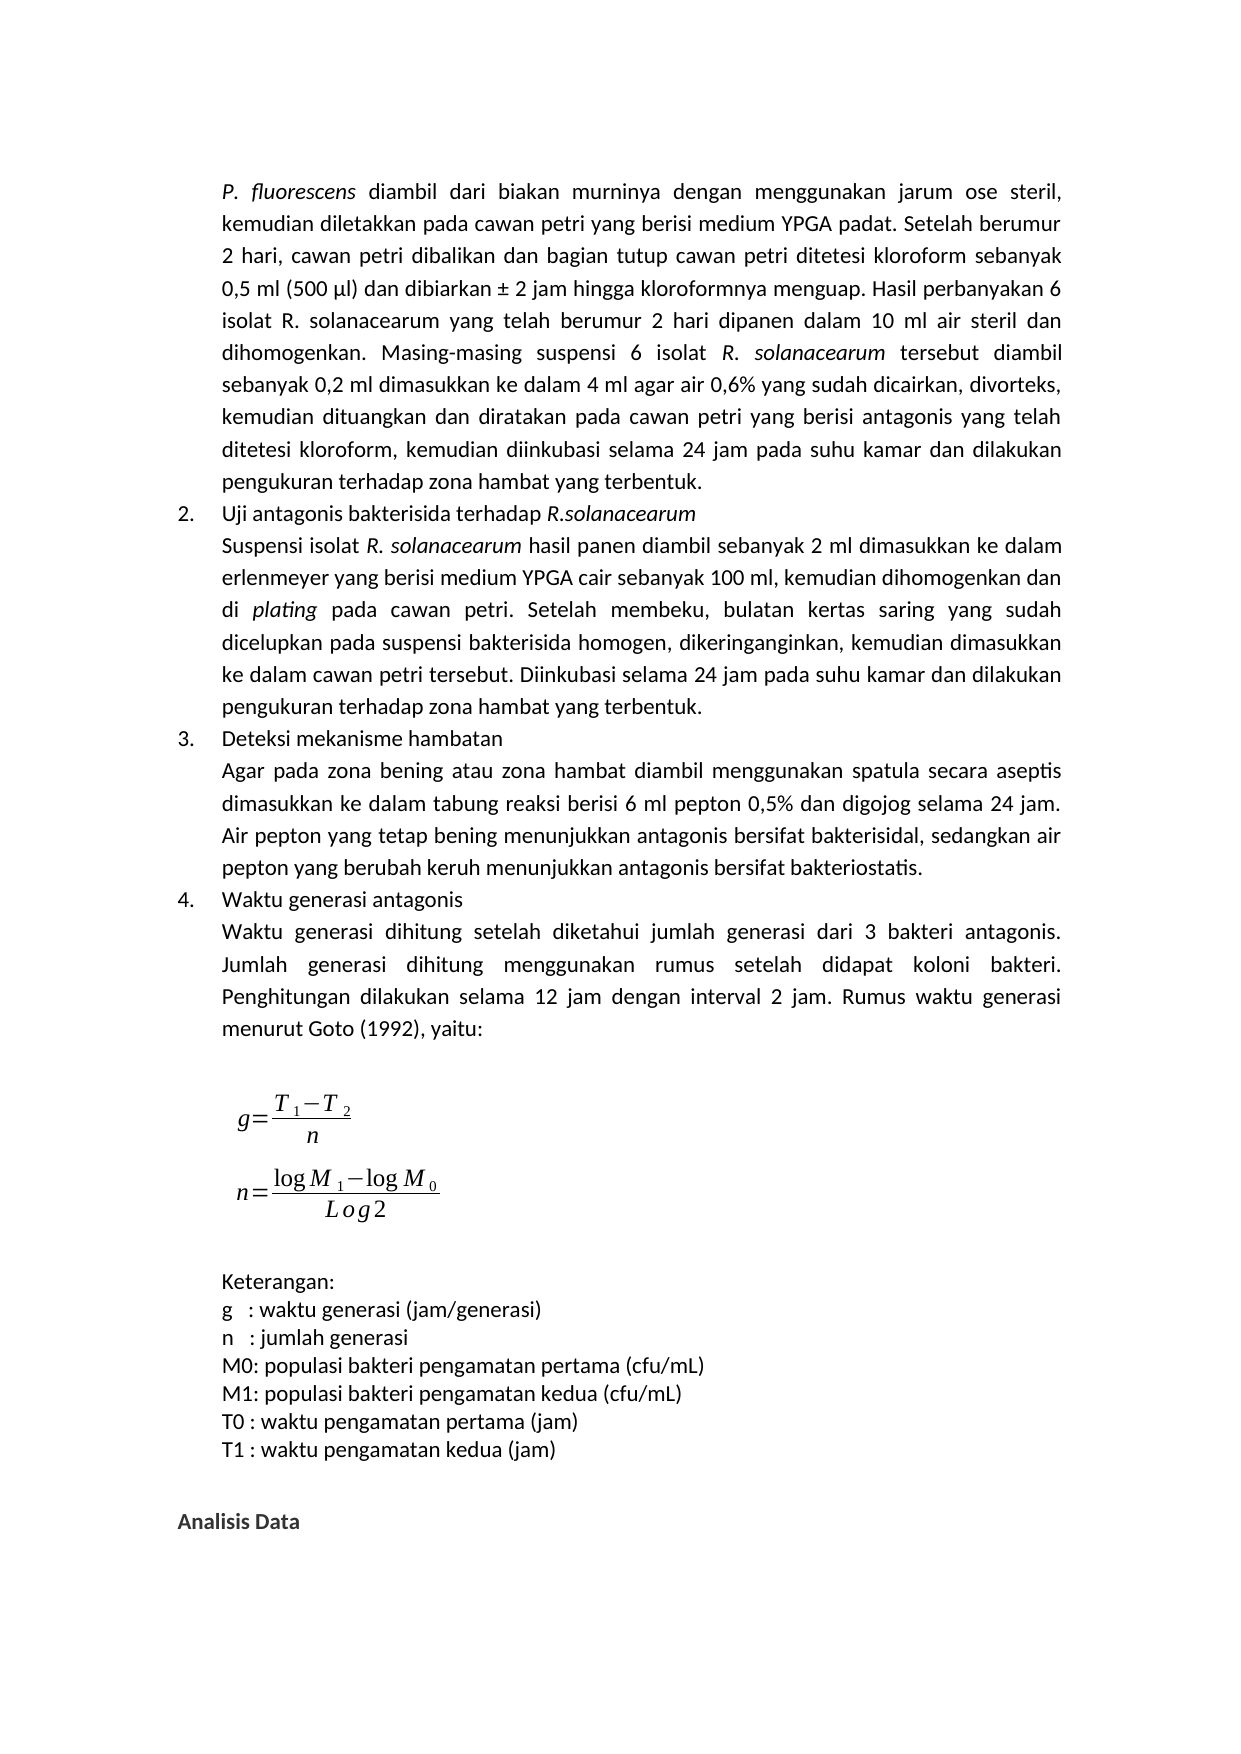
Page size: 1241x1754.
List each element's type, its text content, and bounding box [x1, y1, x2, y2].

list M1: populasi bakteri pengamatan kedua (cfu/mL) [222, 1379, 1063, 1407]
list T0 : waktu pengamatan pertama (jam) [222, 1407, 1063, 1435]
list Waktu generasi antagonis [177, 885, 1063, 913]
list Waktu generasi dihitung setelah diketahui jumlah generasi dari 3 bakteri antagonis. Jumlah generasi dihitung menggunakan rumus setelah didapat koloni bakteri. Penghitungan dilakukan selama 12 jam dengan interval 2 jam. Rumus waktu generasi menurut Goto (1992), yaitu: [222, 917, 1063, 1042]
text Analisis Data [177, 1507, 1063, 1535]
list Suspensi isolat R. solanacearum hasil panen diambil sebanyak 2 ml dimasukkan ke dalam erlenmeyer yang berisi medium YPGA cair sebanyak 100 ml, kemudian dihomogenkan dan di plating pada cawan petri. Setelah membeku, bulatan kertas saring yang sudah dicelupkan pada suspensi bakterisida homogen, dikeringanginkan, kemudian dimasukkan ke dalam cawan petri tersebut. Diinkubasi selama 24 jam pada suhu kamar dan dilakukan pengukuran terhadap zona hambat yang terbentuk. [222, 531, 1063, 720]
list T1 : waktu pengamatan kedua (jam) [222, 1435, 1063, 1463]
list Deteksi mekanisme hambatan [177, 724, 1063, 752]
list n : jumlah generasi [222, 1323, 1063, 1351]
list Keterangan: [222, 1267, 1063, 1295]
list g : waktu generasi (jam/generasi) [222, 1295, 1063, 1323]
list Agar pada zona bening atau zona hambat diambil menggunakan spatula secara aseptis dimasukkan ke dalam tabung reaksi berisi 6 ml pepton 0,5% dan digojog selama 24 jam. Air pepton yang tetap bening menunjukkan antagonis bersifat bakterisidal, sedangkan air pepton yang berubah keruh menunjukkan antagonis bersifat bakteriostatis. [222, 757, 1063, 881]
list M0: populasi bakteri pengamatan pertama (cfu/mL) [222, 1351, 1063, 1379]
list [222, 177, 1063, 495]
list Uji antagonis bakterisida terhadap R.solanacearum [177, 499, 1063, 527]
